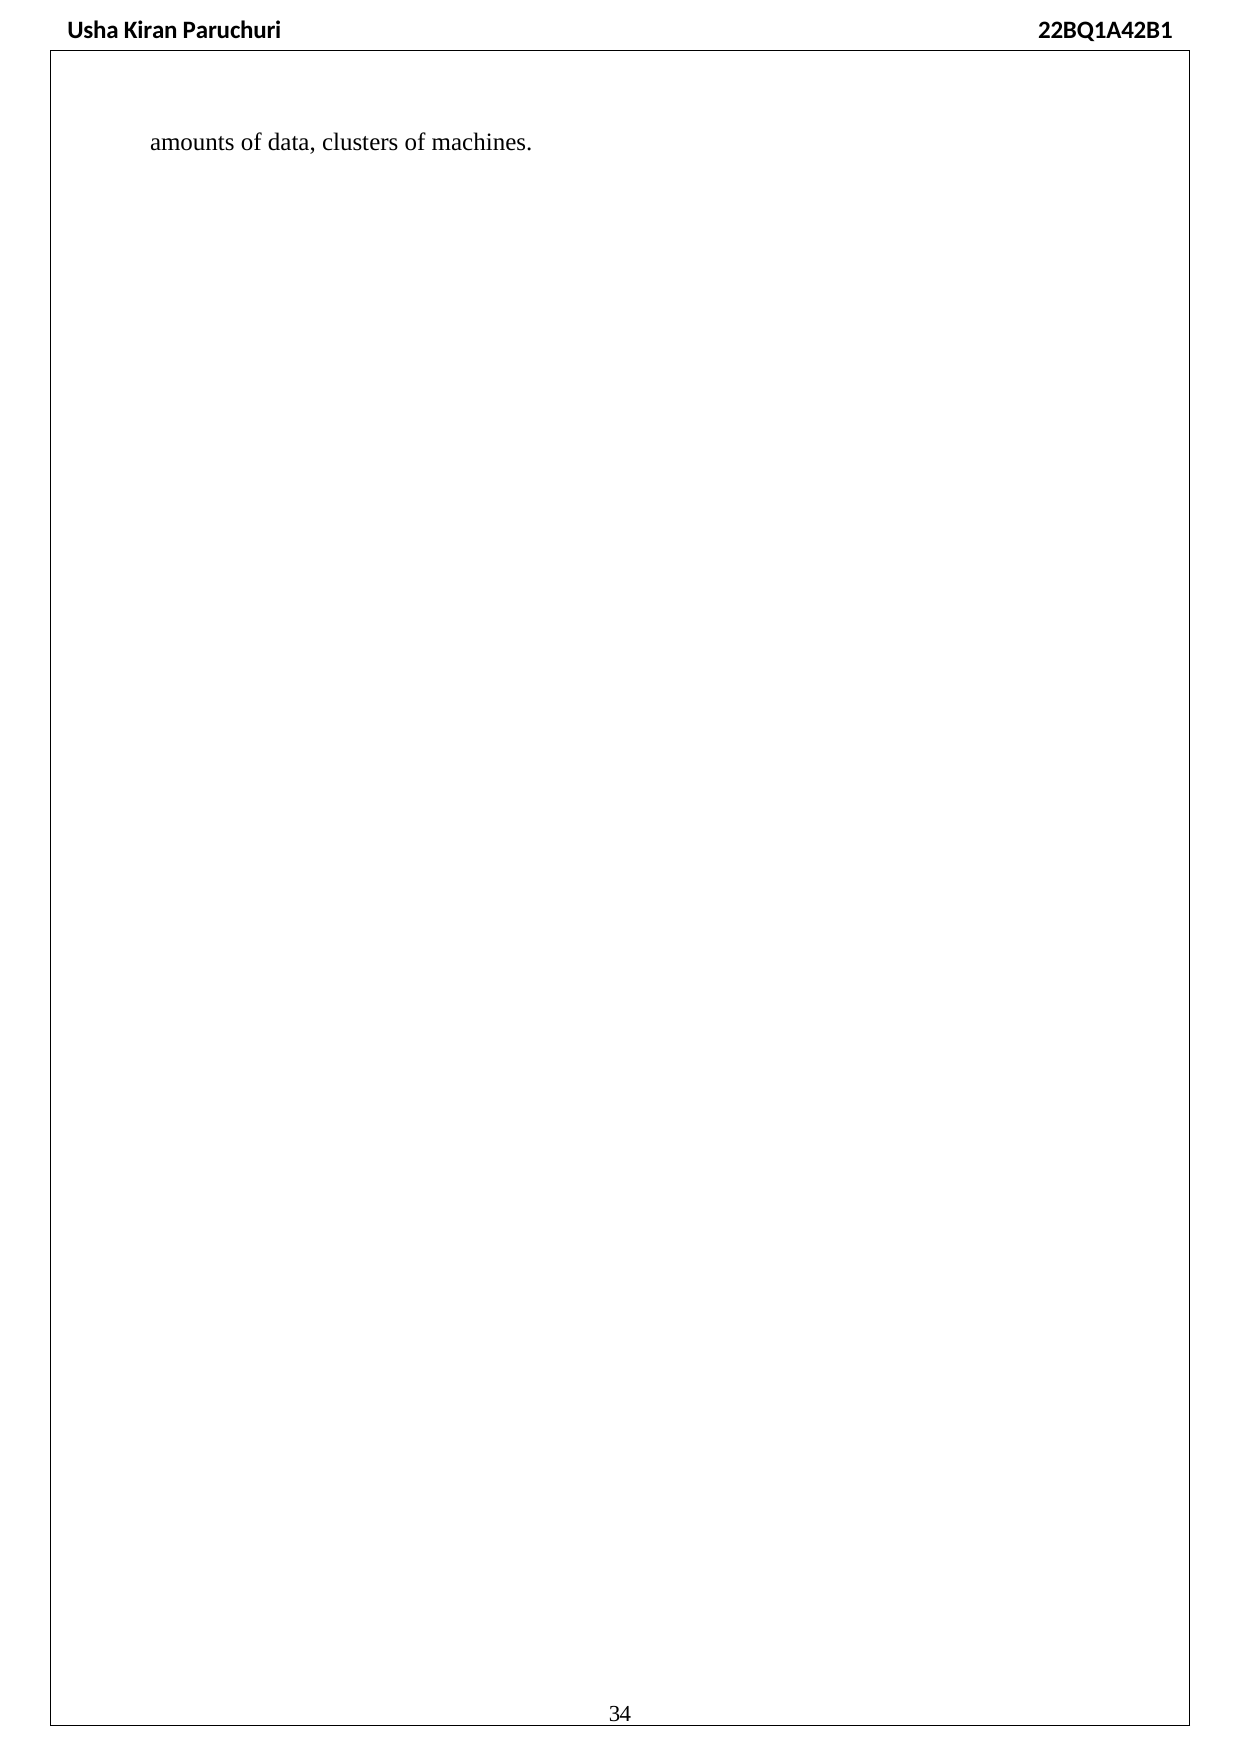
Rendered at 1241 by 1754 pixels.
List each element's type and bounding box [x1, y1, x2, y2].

text [150, 127, 1043, 156]
